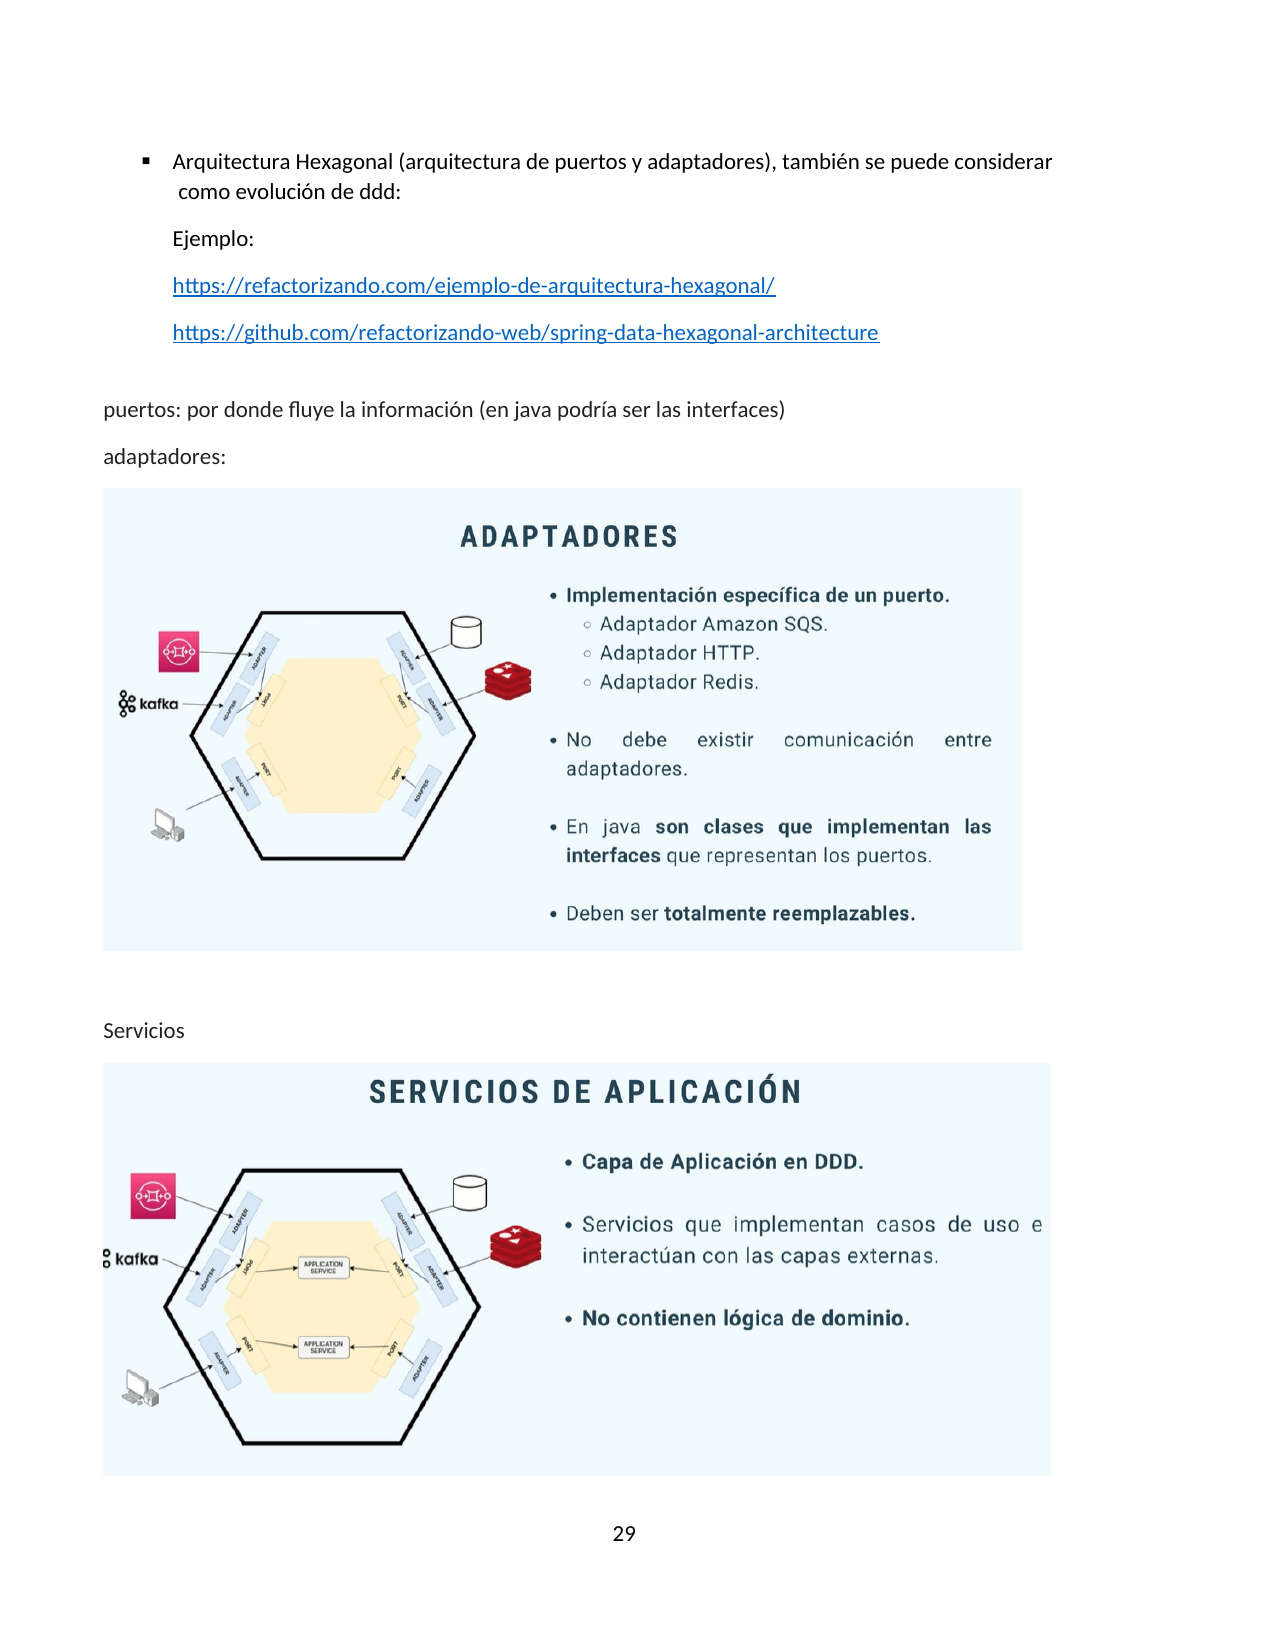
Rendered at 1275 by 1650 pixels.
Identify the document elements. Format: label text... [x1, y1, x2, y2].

picture [103, 1063, 1052, 1476]
list Arquitectura Hexagonal (arquitectura de puertos y adaptadores), también se puede considerar como evolución de ddd: [141, 147, 1098, 205]
text Servicios [103, 1016, 1098, 1044]
text Ejemplo: [103, 224, 1098, 252]
picture [103, 488, 1022, 951]
text https://github.com/refactorizando-web/spring-data-hexagonal-architecture [103, 318, 1098, 376]
text adaptadores: [103, 442, 1098, 470]
text puertos: por donde fluye la información (en java podría ser las interfaces) [103, 395, 1098, 423]
text https://refactorizando.com/ejemplo-de-arquitectura-hexagonal/ [103, 271, 1098, 299]
